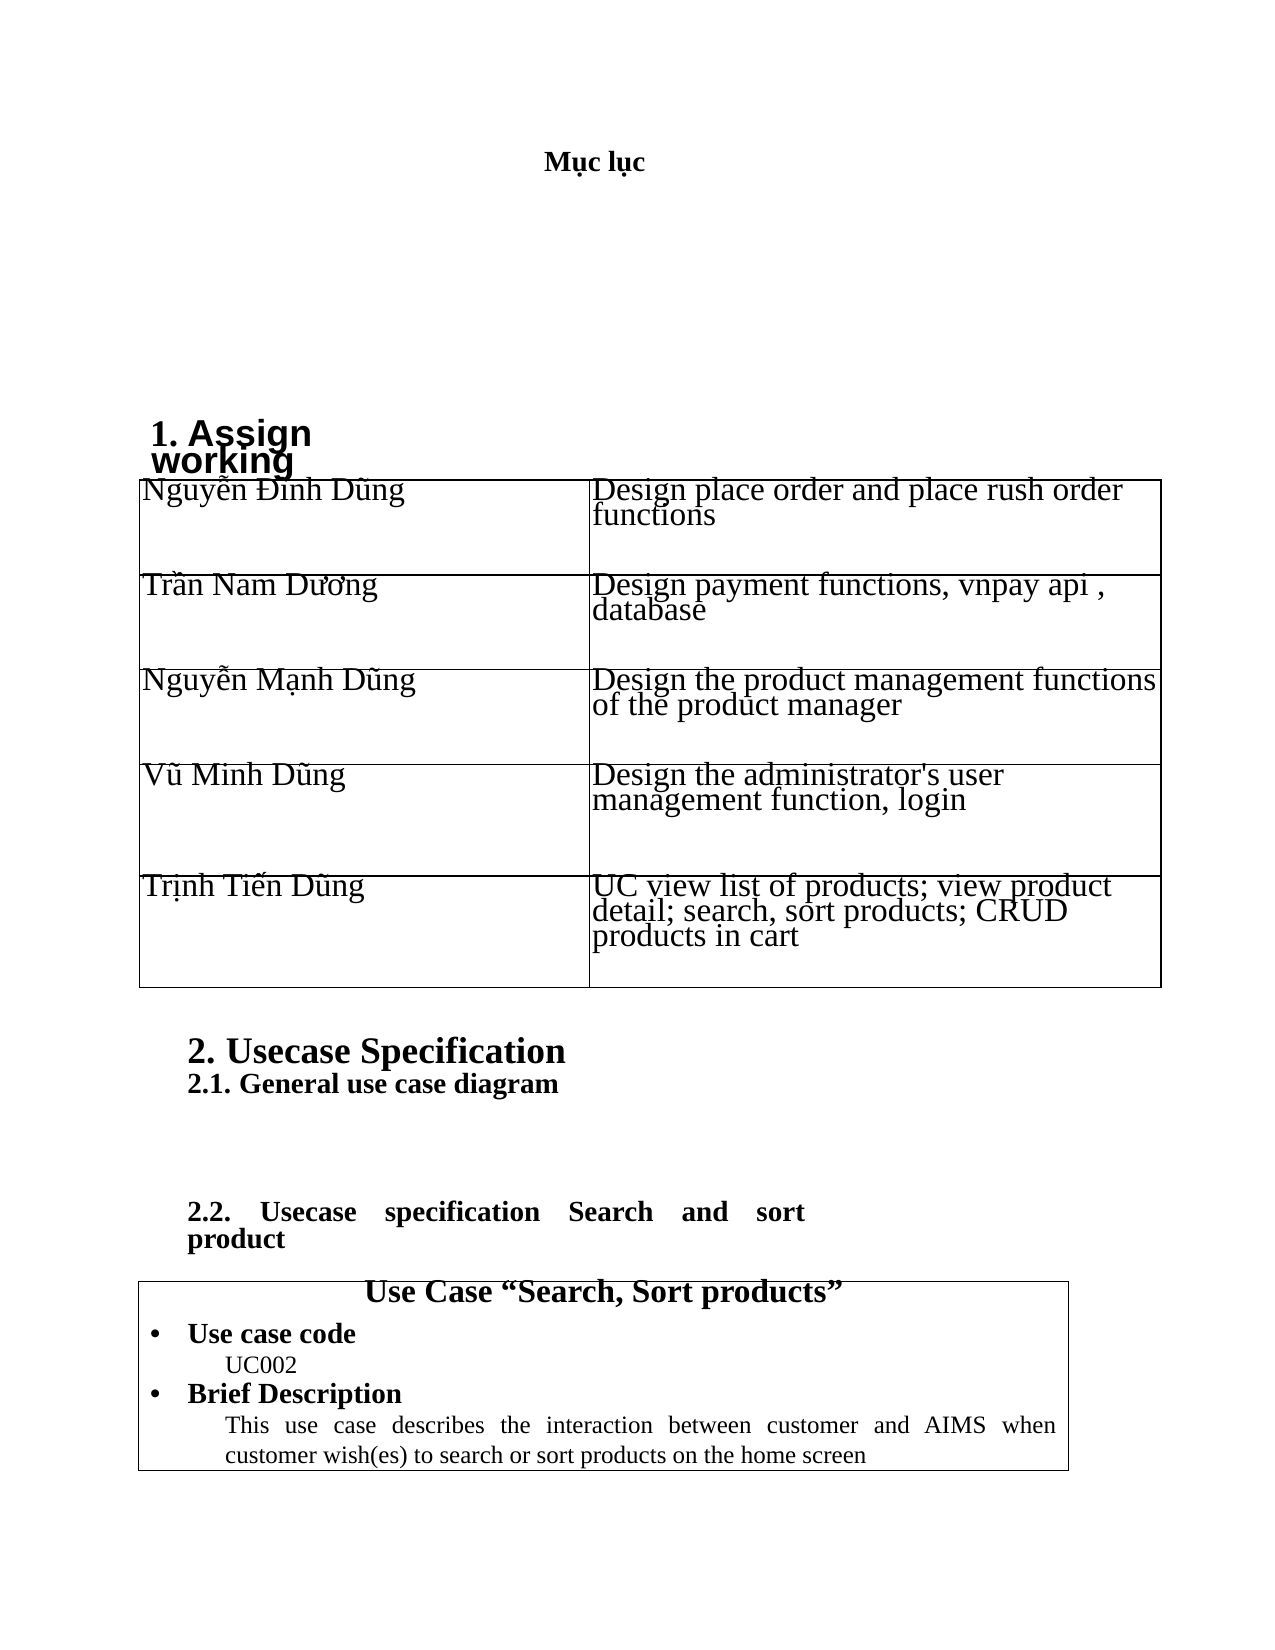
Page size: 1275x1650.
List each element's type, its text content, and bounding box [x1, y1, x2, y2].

text 2.2. Usecase specification Search and sort product [187, 1200, 806, 1254]
text Mục lục [150, 150, 1039, 177]
table_cell Vũ Minh Dũng [140, 765, 589, 875]
table_cell Design payment functions, vnpay api , database [590, 576, 1160, 669]
text 1. Assign working [150, 425, 463, 479]
table_header Design place order and place rush order functions [590, 481, 1160, 574]
text 2. Usecase Specification [187, 1042, 1125, 1069]
table_cell Design the product management functions of the product manager [590, 670, 1160, 764]
table_cell Nguyễn Mạnh Dũng [140, 670, 589, 764]
table_header Nguyễn Đình Dũng [140, 481, 589, 574]
table_cell UC view list of products; view product detail; search, sort products; CRUD products in cart [590, 877, 1160, 987]
text 2.1. General use case diagram [187, 1072, 806, 1099]
table_cell Trịnh Tiến Dũng [140, 877, 589, 987]
table_cell Design the administrator's user management function, login [590, 765, 1160, 875]
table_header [139, 1282, 1068, 1470]
table_cell Trần Nam Dương [140, 576, 589, 669]
